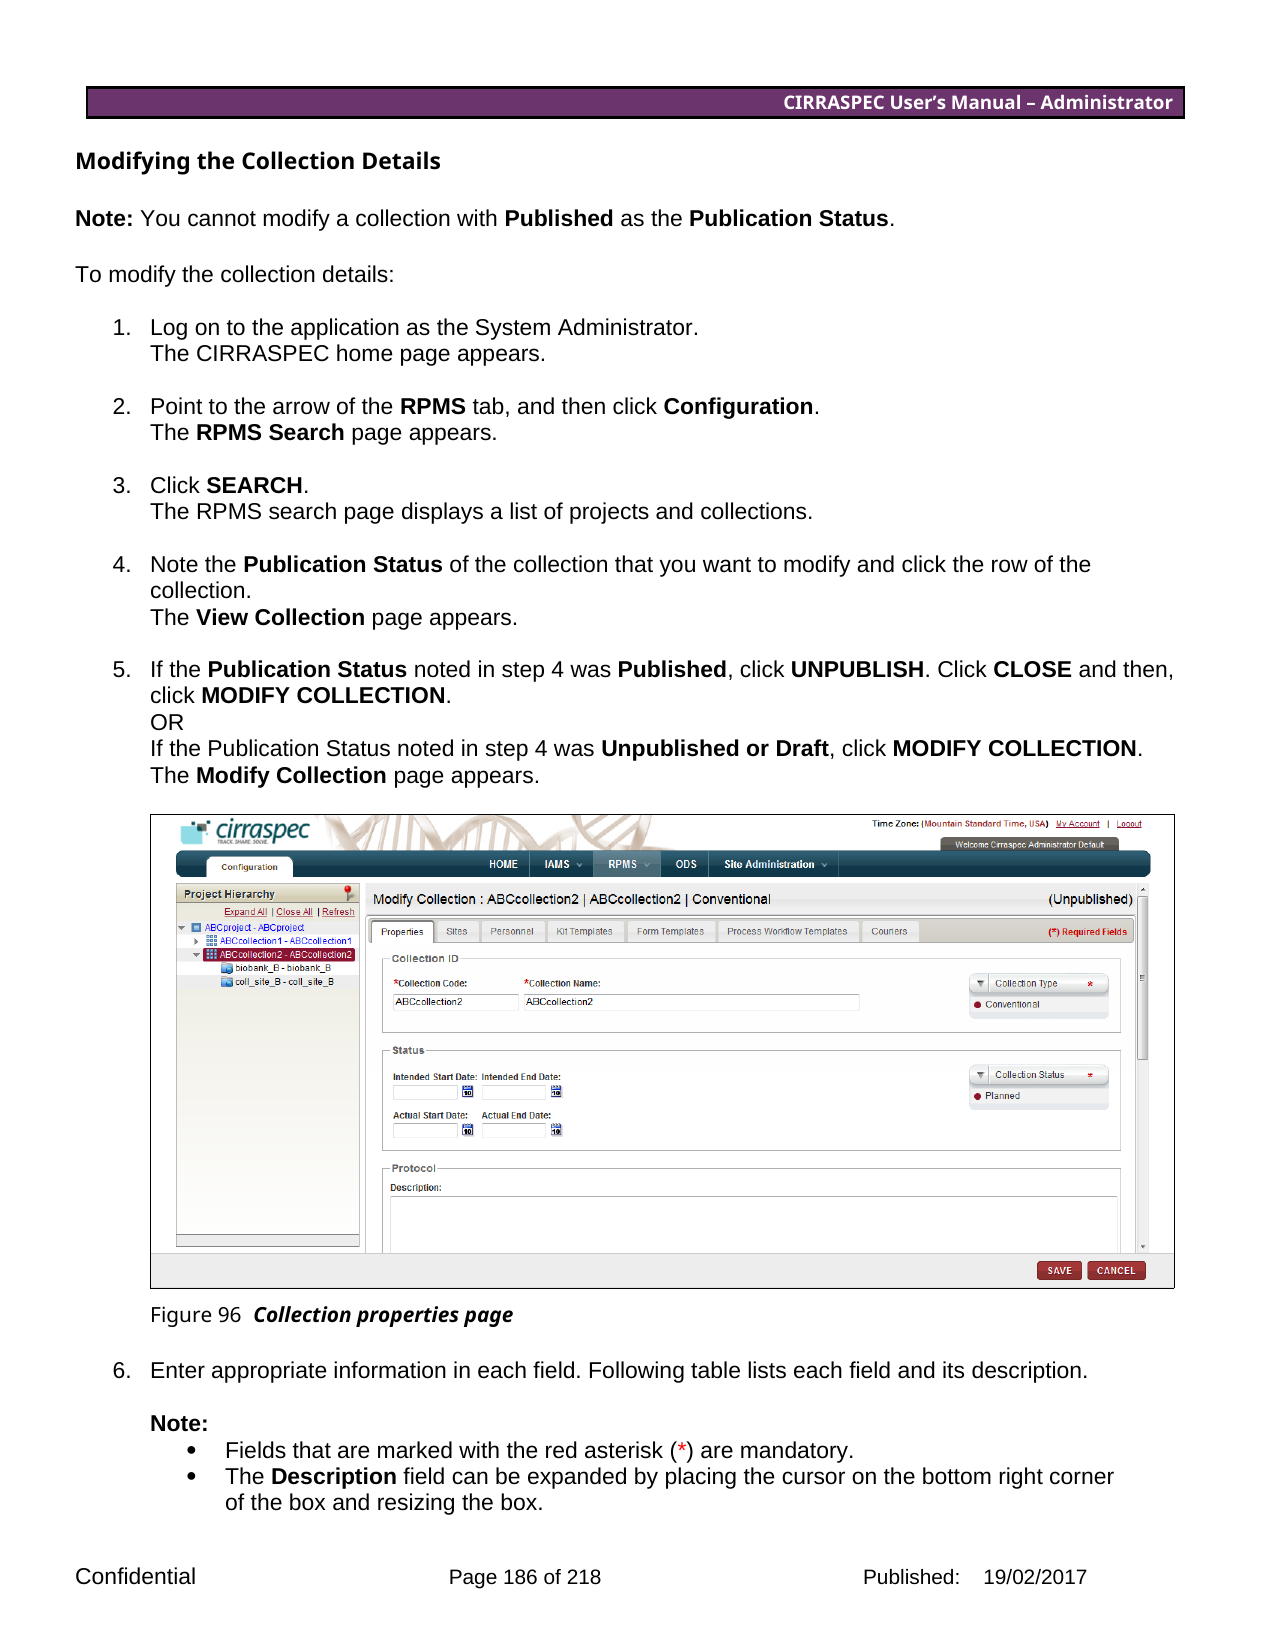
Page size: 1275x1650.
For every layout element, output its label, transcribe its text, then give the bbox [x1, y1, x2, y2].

text The View Collection page appears. [150, 603, 1181, 656]
list Enter appropriate information in each field. Following table lists each field and its description. [112, 1357, 1124, 1410]
subtitle Modifying the Collection Details [75, 145, 1181, 176]
list Note the Publication Status of the collection that you want to modify and click the row of the collection. [112, 551, 1124, 603]
list Click SEARCH. [112, 472, 1124, 498]
list Log on to the application as the System Administrator. [112, 313, 1124, 340]
list If the Publication Status noted in step 4 was Published, click UNPUBLISH. Click CLOSE and then, click MODIFY COLLECTION. OR [112, 656, 1181, 735]
text Note: You cannot modify a collection with Published as the Publication Status. [75, 205, 1181, 232]
text The RPMS Search page appears. [150, 419, 1124, 445]
text Collection properties page [150, 1301, 1181, 1357]
text The RPMS search page displays a list of projects and collections. [150, 498, 1124, 551]
list The Description field can be expanded by placing the cursor on the bottom right corner of the box and resizing the box. [187, 1463, 1124, 1516]
list Point to the arrow of the RPMS tab, and then click Configuration. [112, 393, 1124, 419]
text Note: [112, 1410, 1124, 1437]
text To modify the collection details: [75, 261, 1181, 287]
text If the Publication Status noted in step 4 was Unpublished or Draft, click MODIFY COLLECTION. The Modify Collection page appears. [150, 735, 1181, 788]
text The CIRRASPEC home page appears. [150, 340, 1124, 393]
picture [151, 815, 1174, 1288]
list Fields that are marked with the red asterisk (*) are mandatory. [187, 1437, 1124, 1463]
